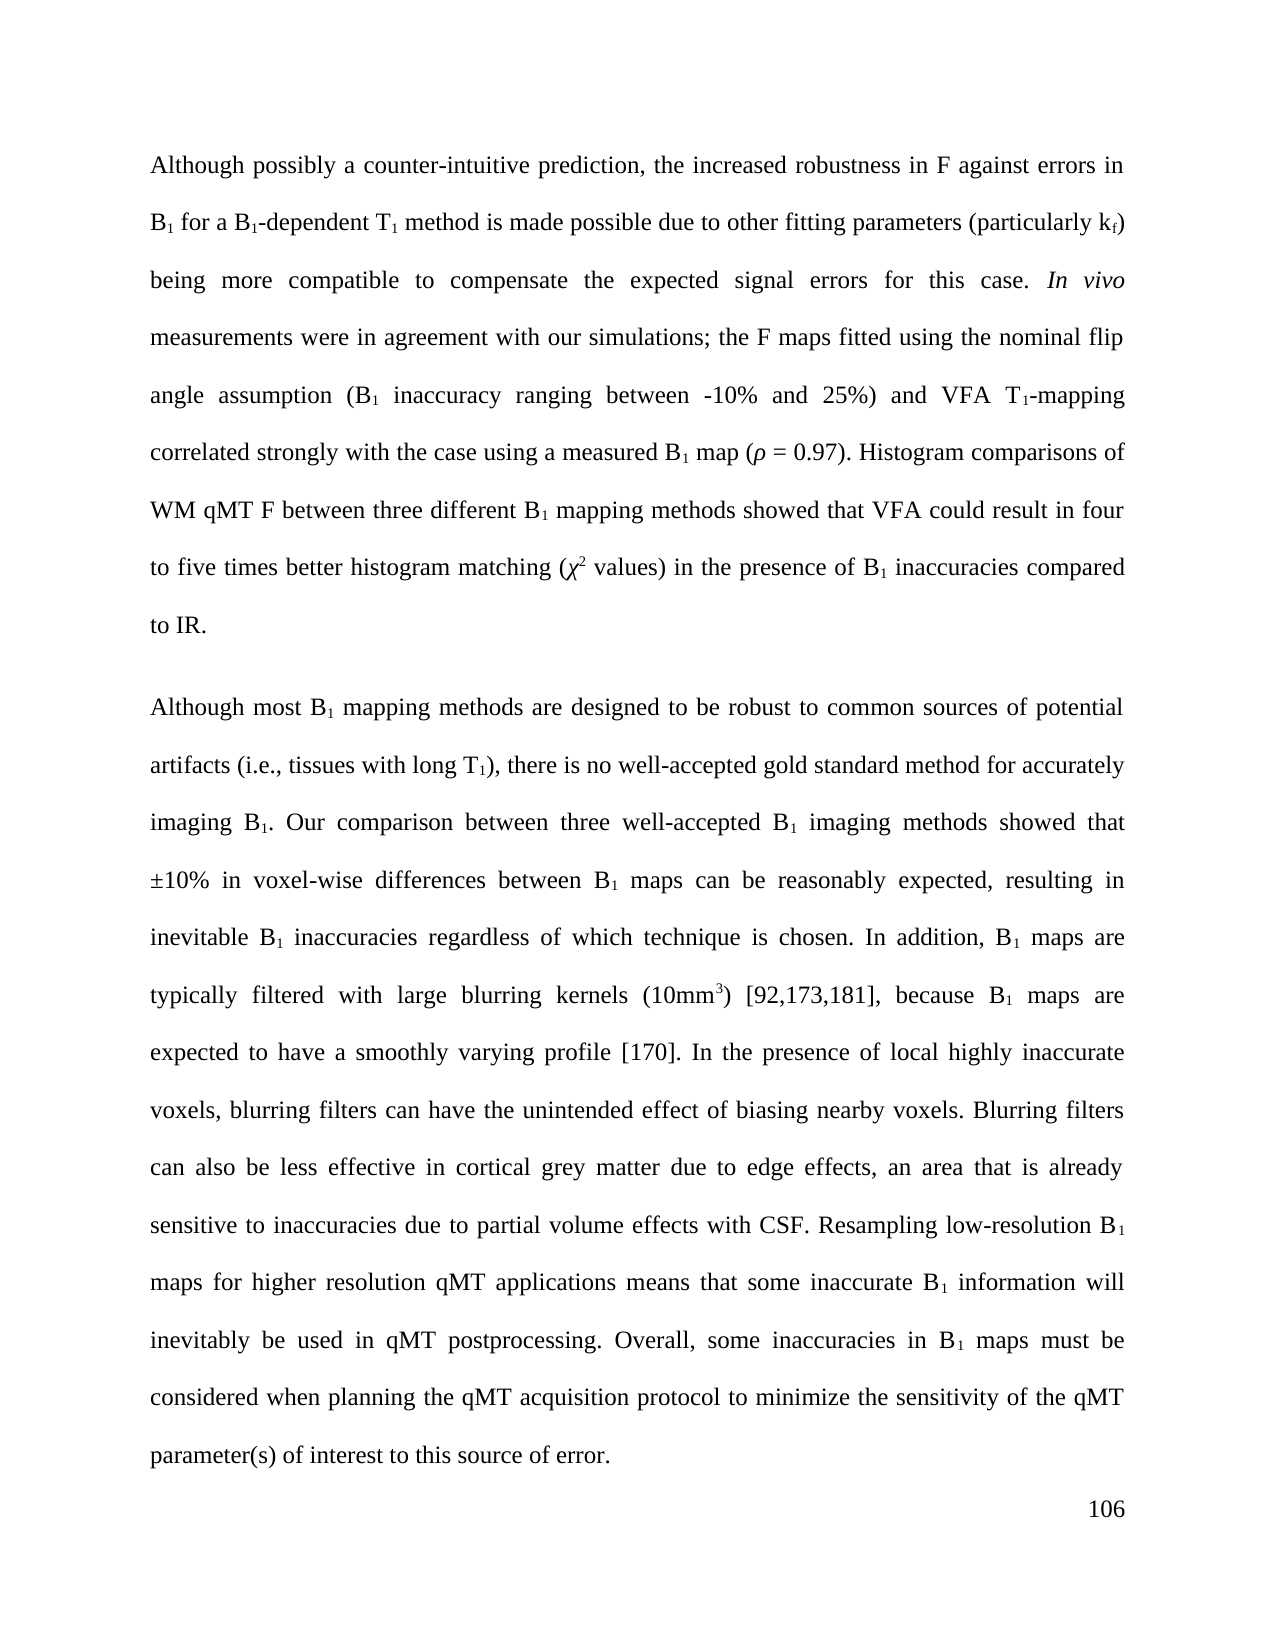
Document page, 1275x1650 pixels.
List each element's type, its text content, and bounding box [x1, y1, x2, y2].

text Although most B1 mapping methods are designed to be robust to common sources of potential artifacts (i.e., tissues with long T1), there is no well-accepted gold standard method for accurately imaging B1. Our comparison between three well-accepted B1 imaging methods showed that ±10% in voxel-wise differences between B1 maps can be reasonably expected, resulting in inevitable B1 inaccuracies regardless of which technique is chosen. In addition, B1 maps are typically filtered with large blurring kernels (10mm3) [92,173,181], because B1 maps are expected to have a smoothly varying profile [170]. In the presence of local highly inaccurate voxels, blurring filters can have the unintended effect of biasing nearby voxels. Blurring filters can also be less effective in cortical grey matter due to edge effects, an area that is already sensitive to inaccuracies due to partial volume effects with CSF. Resampling low-resolution B1 maps for higher resolution qMT applications means that some inaccurate B1 information will inevitably be used in qMT postprocessing. Overall, some inaccuracies in B1 maps must be considered when planning the qMT acquisition protocol to minimize the sensitivity of the qMT parameter(s) of interest to this source of error. [150, 692, 1125, 1469]
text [150, 150, 1125, 639]
